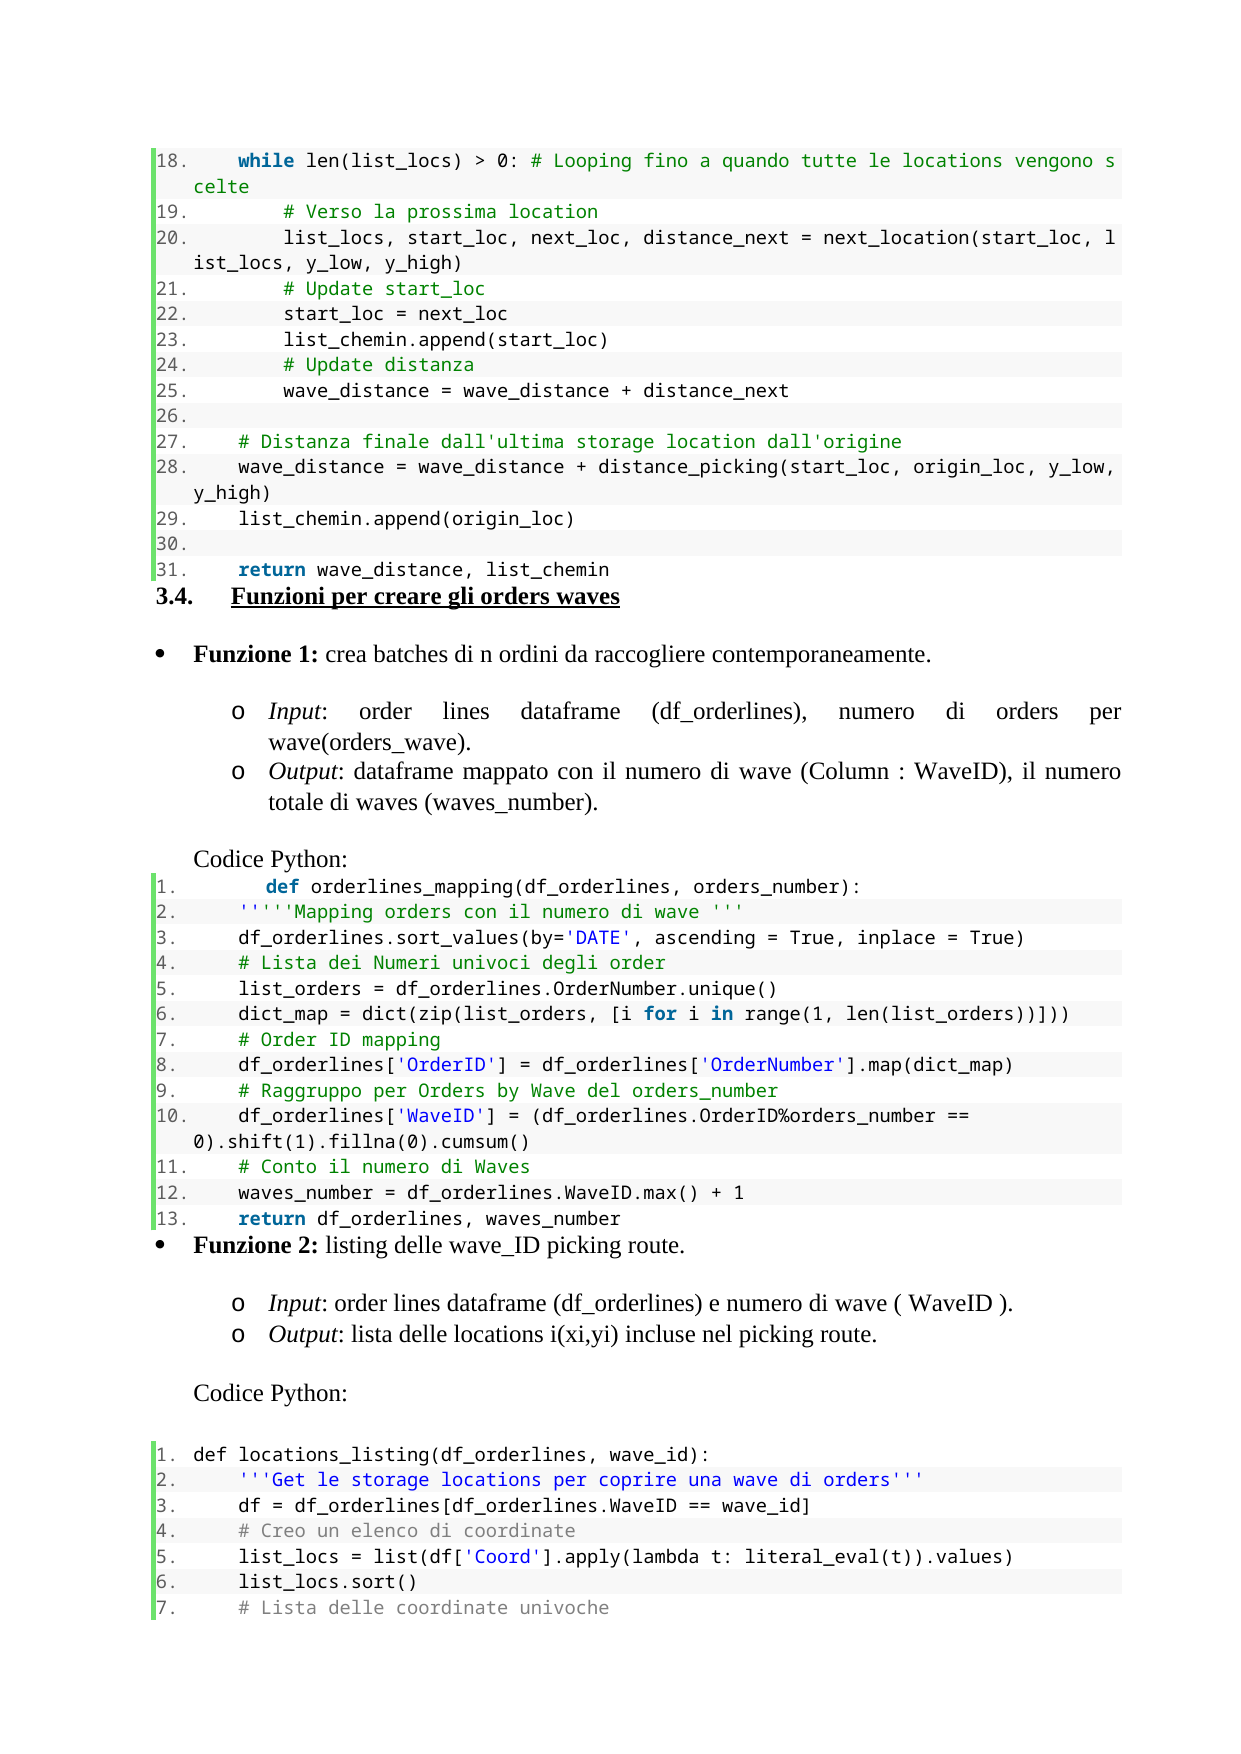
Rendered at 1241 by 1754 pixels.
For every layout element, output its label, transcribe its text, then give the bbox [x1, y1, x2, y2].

list '''Get le storage locations per coprire una wave di orders''' [156, 1467, 1122, 1492]
list # Update distanza [156, 352, 1122, 377]
list Funzioni per creare gli orders waves [156, 581, 1122, 610]
text Codice Python: [193, 1378, 1122, 1407]
list return df_orderlines, waves_number [156, 1205, 1122, 1230]
list df_orderlines['OrderID'] = df_orderlines['OrderNumber'].map(dict_map) [156, 1052, 1122, 1077]
list Input: order lines dataframe (df_orderlines), numero di orders per wave(orders_wave). [231, 696, 1122, 756]
list Input: order lines dataframe (df_orderlines) e numero di wave ( WaveID ). [231, 1288, 1122, 1319]
list Funzione 1: crea batches di n ordini da raccogliere contemporaneamente. [156, 639, 1122, 668]
list wave_distance = wave_distance + distance_next [156, 377, 1122, 403]
list def orderlines_mapping(df_orderlines, orders_number): [156, 873, 1122, 899]
list Funzione 2: listing delle wave_ID picking route. [156, 1230, 1122, 1259]
list # Conto il numero di Waves [156, 1154, 1122, 1179]
list df_orderlines['WaveID'] = (df_orderlines.OrderID%orders_number == 0).shift(1).fillna(0).cumsum() [156, 1103, 1122, 1154]
list df_orderlines.sort_values(by='DATE', ascending = True, inplace = True) [156, 924, 1122, 950]
list dict_map = dict(zip(list_orders, [i for i in range(1, len(list_orders))])) [156, 1001, 1122, 1026]
list # Distanza finale dall'ultima storage location dall'origine [156, 428, 1122, 454]
list # Lista delle coordinate univoche [156, 1594, 1122, 1620]
list # Order ID mapping [156, 1026, 1122, 1052]
list '''''Mapping orders con il numero di wave ''' [156, 899, 1122, 924]
list df = df_orderlines[df_orderlines.WaveID == wave_id] [156, 1492, 1122, 1518]
list # Verso la prossima location [156, 199, 1122, 224]
list list_locs.sort() [156, 1569, 1122, 1594]
list start_loc = next_loc [156, 301, 1122, 326]
list wave_distance = wave_distance + distance_picking(start_loc, origin_loc, y_low, y_high) [156, 454, 1122, 505]
list list_locs = list(df['Coord'].apply(lambda t: literal_eval(t)).values) [156, 1543, 1122, 1569]
list Output: lista delle locations i(xi,yi) incluse nel picking route. [231, 1319, 1122, 1349]
list list_orders = df_orderlines.OrderNumber.unique() [156, 975, 1122, 1001]
text Codice Python: [193, 844, 1122, 873]
list Output: dataframe mappato con il numero di wave (Column : WaveID), il numero totale di waves (waves_number). [231, 756, 1122, 816]
list while len(list_locs) > 0: # Looping fino a quando tutte le locations vengono scelte [156, 148, 1122, 199]
list list_chemin.append(origin_loc) [156, 505, 1122, 530]
list # Lista dei Numeri univoci degli order [156, 950, 1122, 975]
list waves_number = df_orderlines.WaveID.max() + 1 [156, 1179, 1122, 1205]
list def locations_listing(df_orderlines, wave_id): [156, 1441, 1122, 1467]
list list_chemin.append(start_loc) [156, 326, 1122, 352]
list # Update start_loc [156, 275, 1122, 301]
list return wave_distance, list_chemin [156, 556, 1122, 581]
list # Raggruppo per Orders by Wave del orders_number [156, 1077, 1122, 1103]
list list_locs, start_loc, next_loc, distance_next = next_location(start_loc, list_locs, y_low, y_high) [156, 224, 1122, 275]
list # Creo un elenco di coordinate [156, 1518, 1122, 1543]
